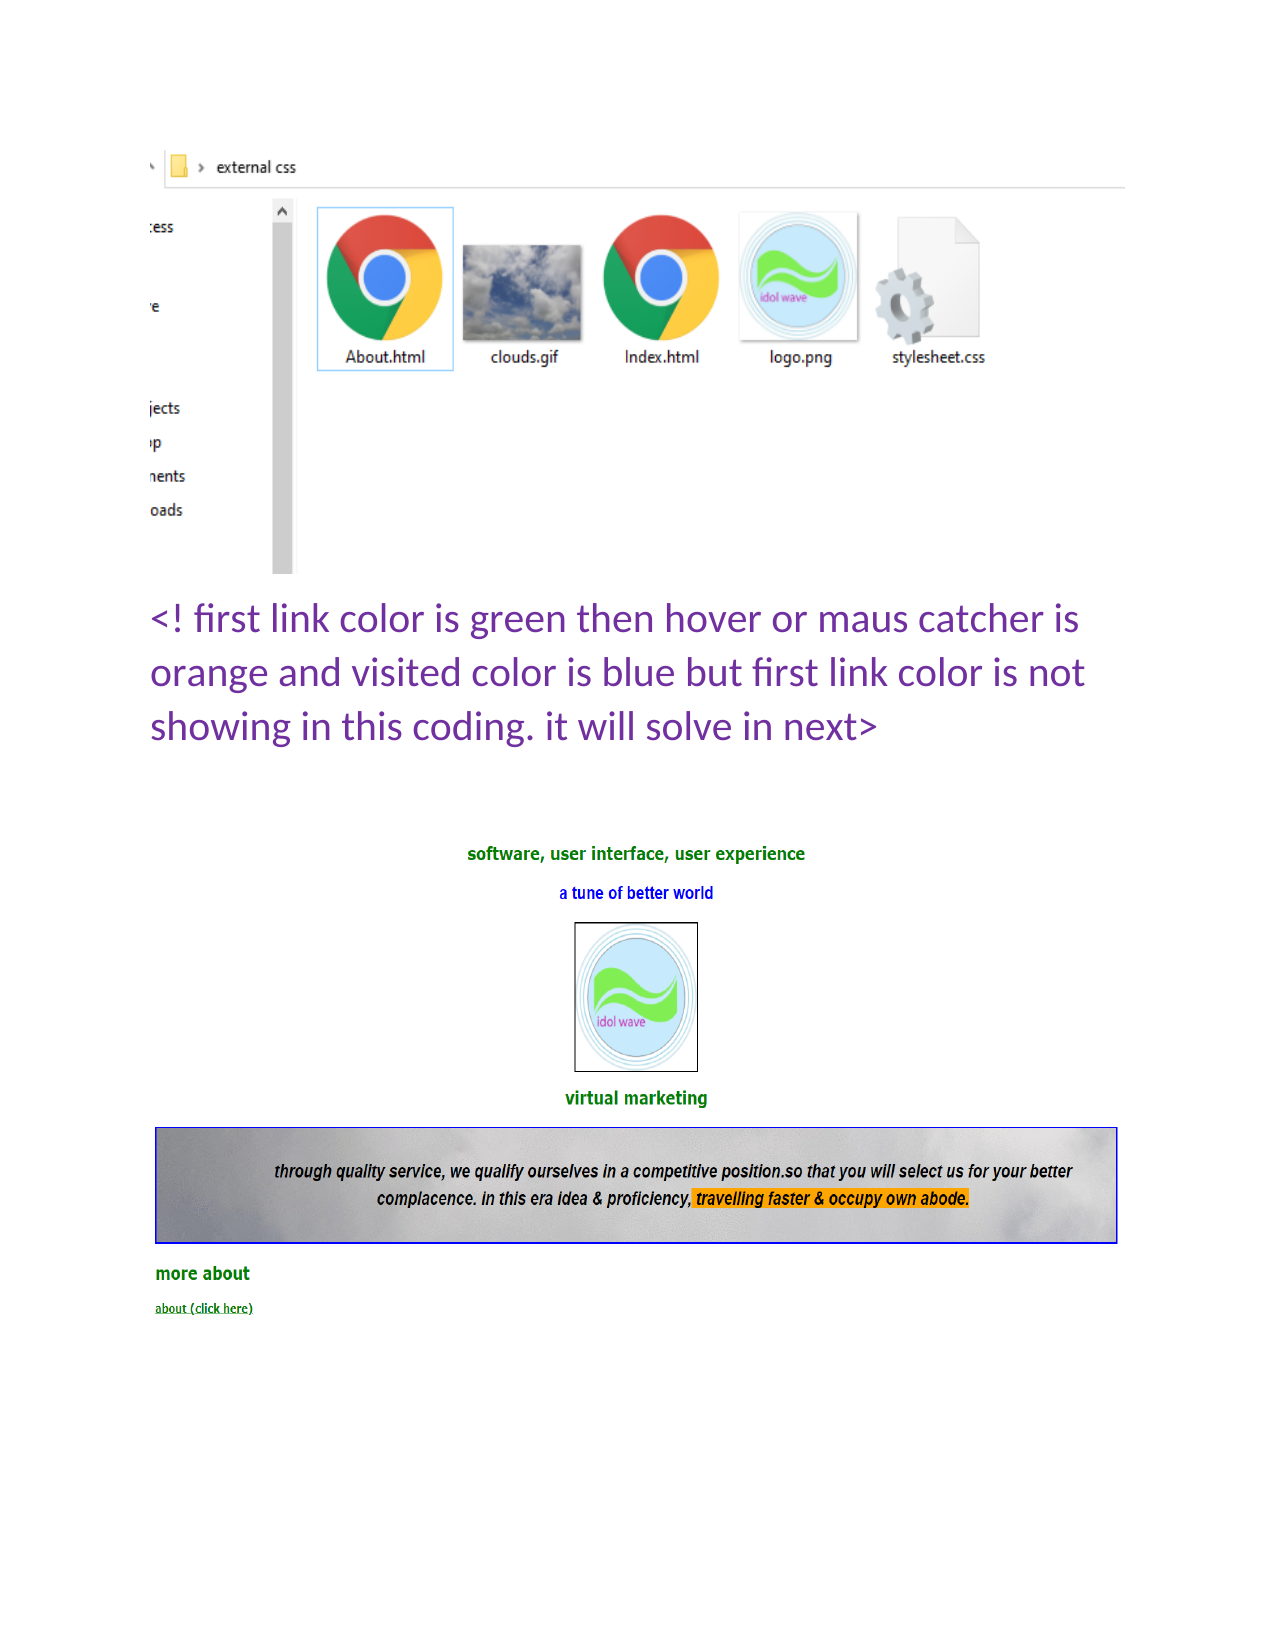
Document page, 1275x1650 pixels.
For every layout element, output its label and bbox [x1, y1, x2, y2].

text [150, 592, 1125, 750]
picture [150, 150, 1125, 574]
picture [150, 840, 1122, 1325]
